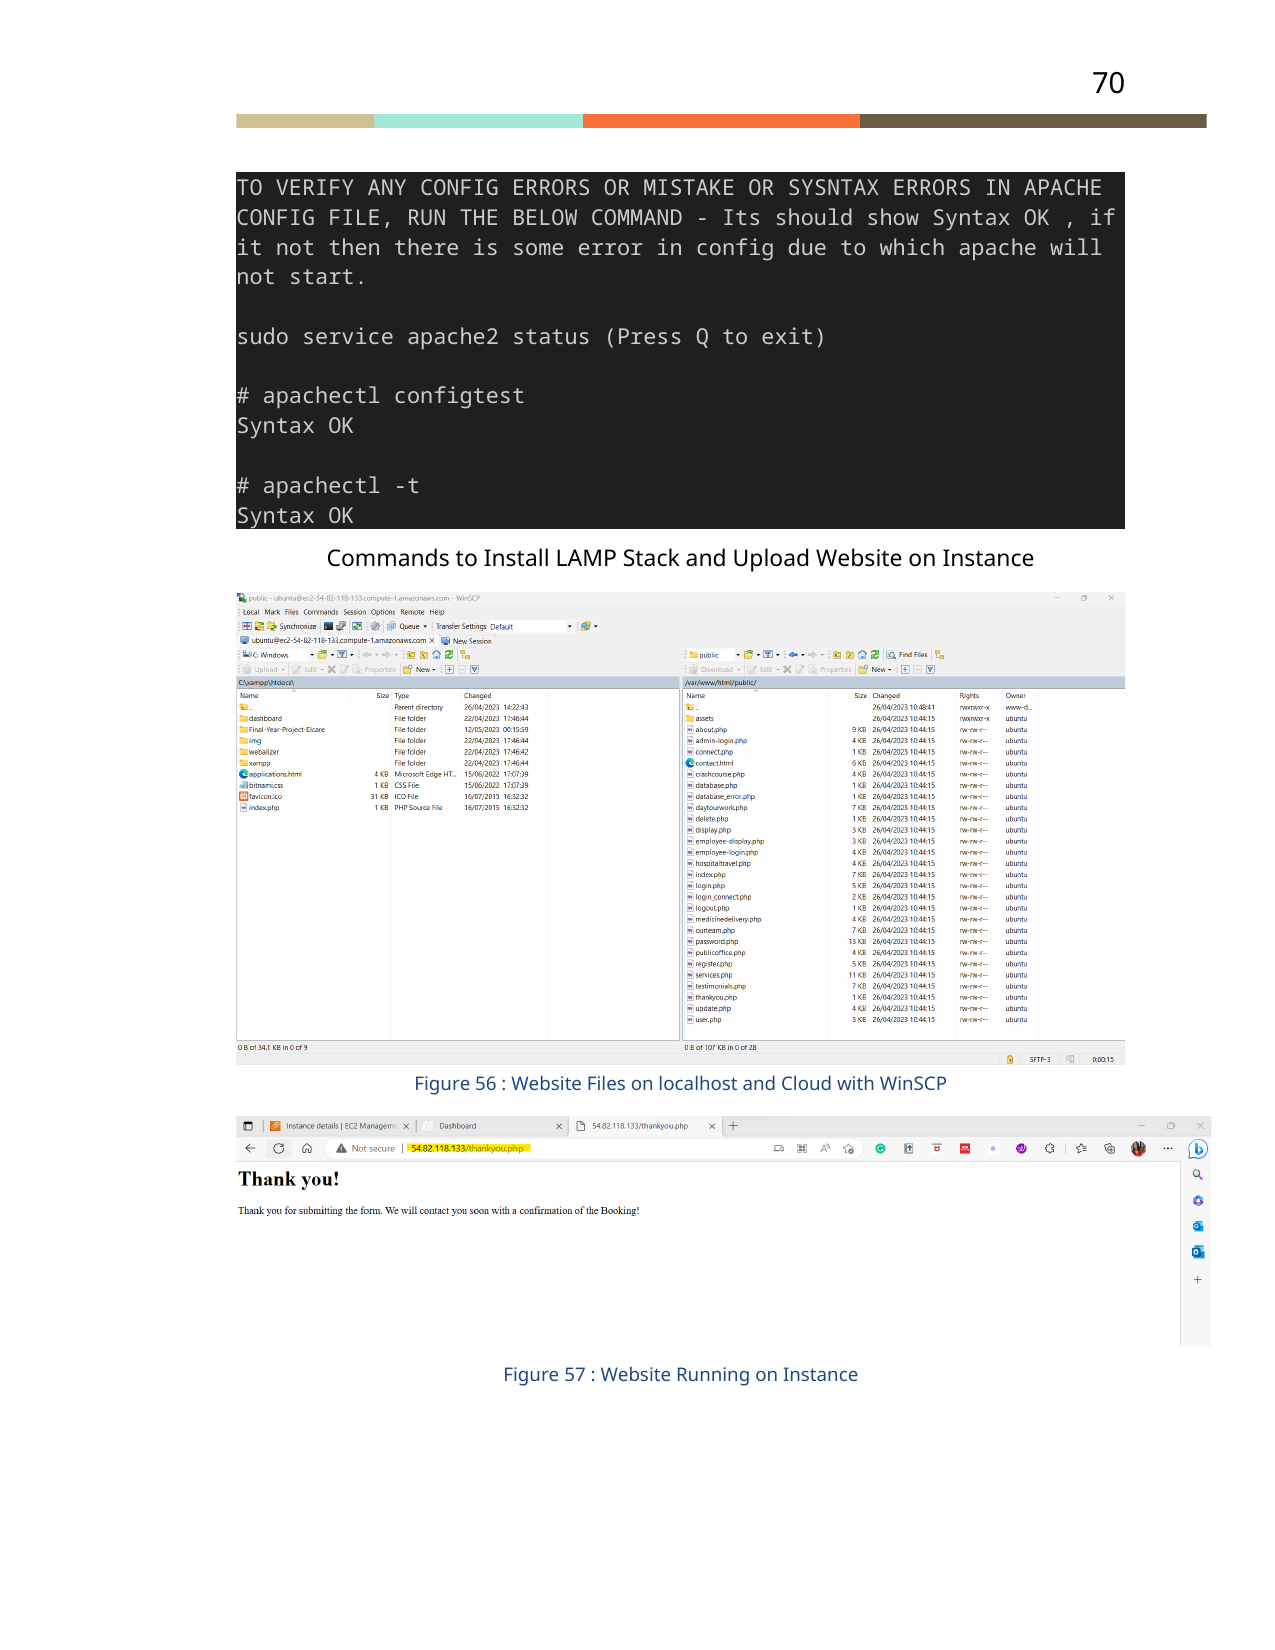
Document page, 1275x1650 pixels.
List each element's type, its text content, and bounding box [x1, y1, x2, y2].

text Commands to Install LAMP Stack and Upload Website on Instance [236, 542, 1125, 573]
text Figure 57 : Website Running on Instance [236, 1361, 1125, 1387]
text Figure 56 : Website Files on localhost and Cloud with WinSCP [236, 1070, 1125, 1096]
text TO VERIFY ANY CONFIG ERRORS OR MISTAKE OR SYSNTAX ERRORS IN APACHE CONFIG FILE, RUN THE BELOW COMMAND - Its should show Syntax OK , if it not then there is some error in config due to which apache will not start. [236, 172, 1125, 291]
text Syntax OK [236, 410, 1125, 440]
text Syntax OK [236, 500, 1125, 529]
text # apachectl -t [236, 470, 1125, 500]
text # apachectl configtest [236, 381, 1125, 410]
picture [236, 1116, 1212, 1346]
text sudo service apache2 status (Press Q to exit) [236, 321, 1125, 351]
picture [236, 114, 1207, 128]
picture [236, 592, 1125, 1065]
